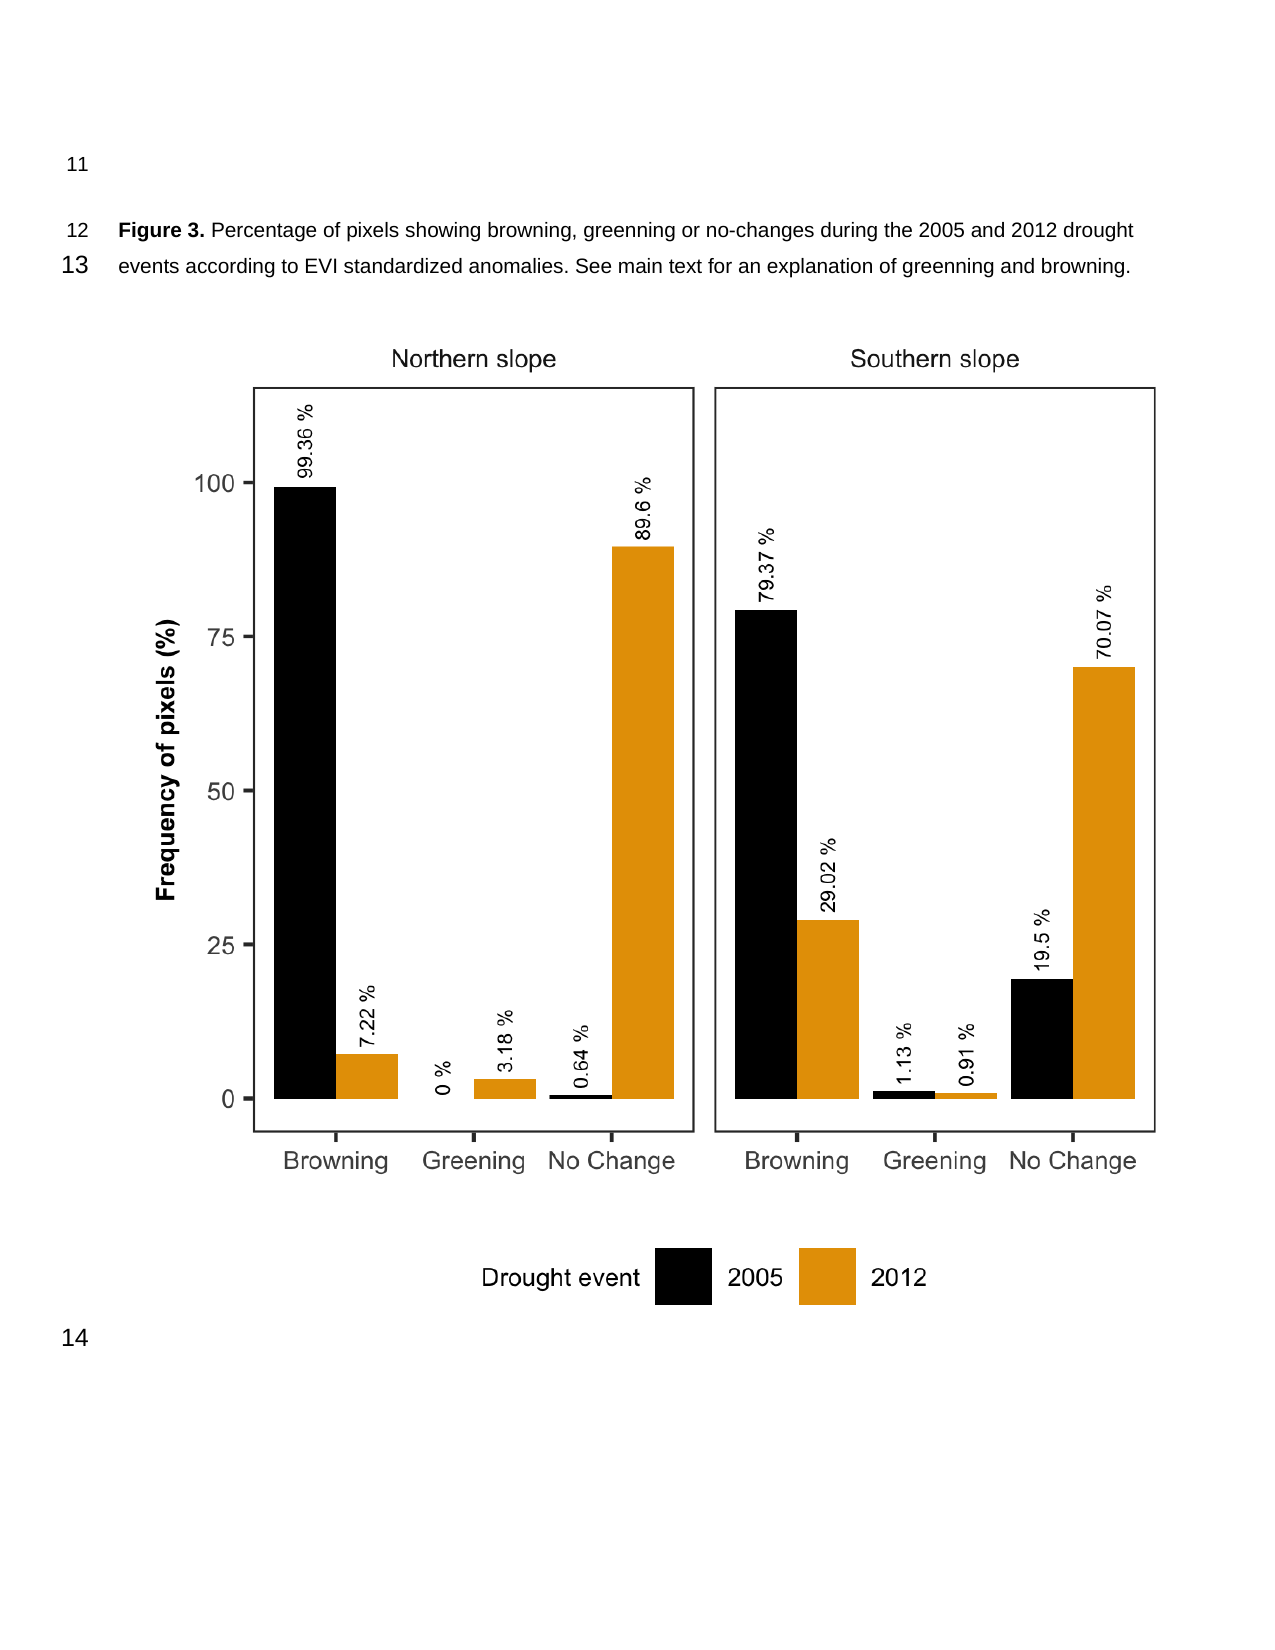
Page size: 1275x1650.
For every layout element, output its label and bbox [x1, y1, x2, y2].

picture [137, 308, 1175, 1347]
